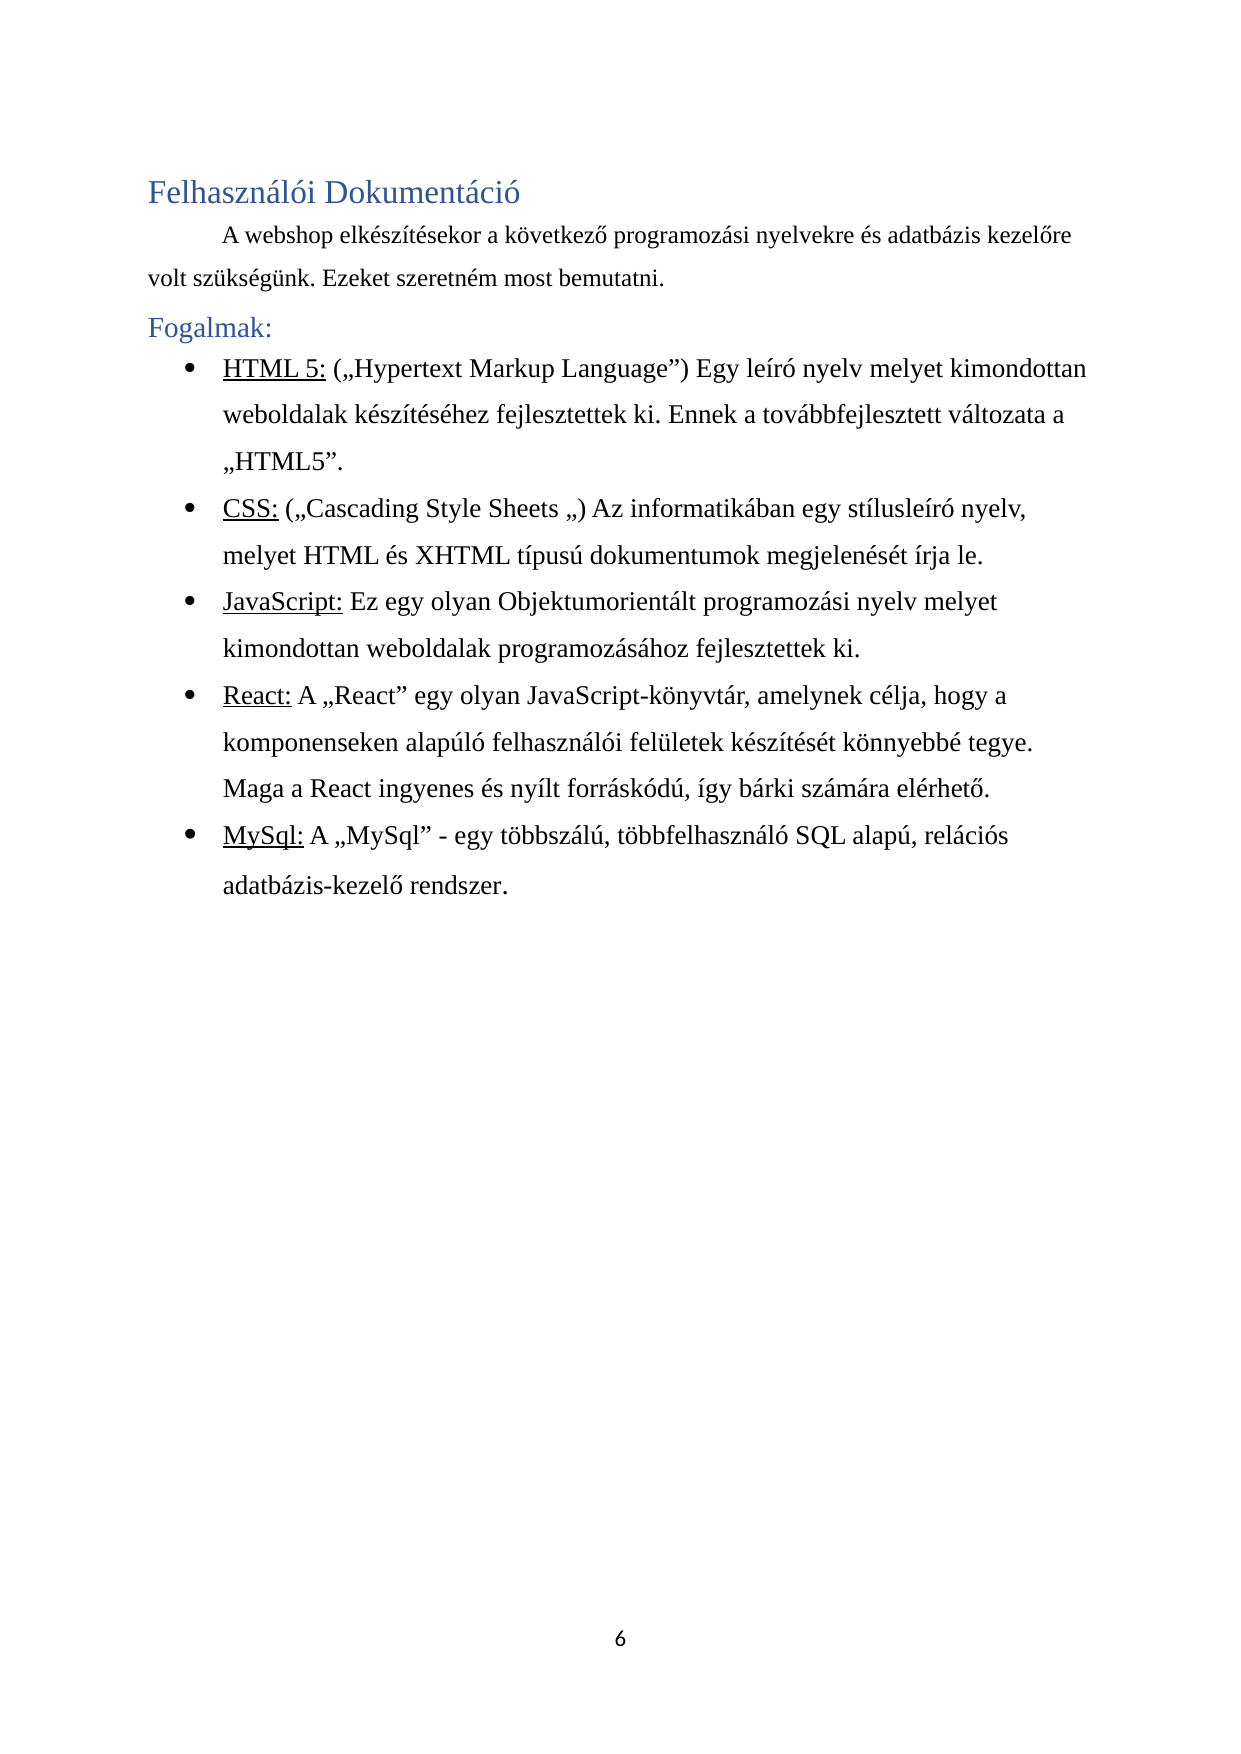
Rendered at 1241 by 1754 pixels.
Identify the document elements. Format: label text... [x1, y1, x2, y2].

list HTML 5: („Hypertext Markup Language”) Egy leíró nyelv melyet kimondottan weboldalak készítéséhez fejlesztettek ki. Ennek a továbbfejlesztett változata a „HTML5”. [185, 352, 1093, 476]
subtitle Fogalmak: [148, 310, 1093, 344]
list MySql: A „MySql” - egy többszálú, többfelhasználó SQL alapú, relációs adatbázis-kezelő rendszer. [185, 819, 1093, 901]
list React: A „React” egy olyan JavaScript-könyvtár, amelynek célja, hogy a komponenseken alapúló felhasználói felületek készítését könnyebbé tegye. Maga a React ingyenes és nyílt forráskódú, így bárki számára elérhető. [185, 679, 1093, 803]
list CSS: („Cascading Style Sheets „) Az informatikában egy stílusleíró nyelv, melyet HTML és XHTML típusú dokumentumok megjelenését írja le. [185, 492, 1093, 570]
subtitle Felhasználói Dokumentáció [148, 173, 1093, 211]
text A webshop elkészítésekor a következő programozási nyelvekre és adatbázis kezelőre volt szükségünk. Ezeket szeretném most bemutatni. [148, 220, 1093, 292]
list JavaScript: Ez egy olyan Objektumorientált programozási nyelv melyet kimondottan weboldalak programozásához fejlesztettek ki. [185, 585, 1093, 663]
